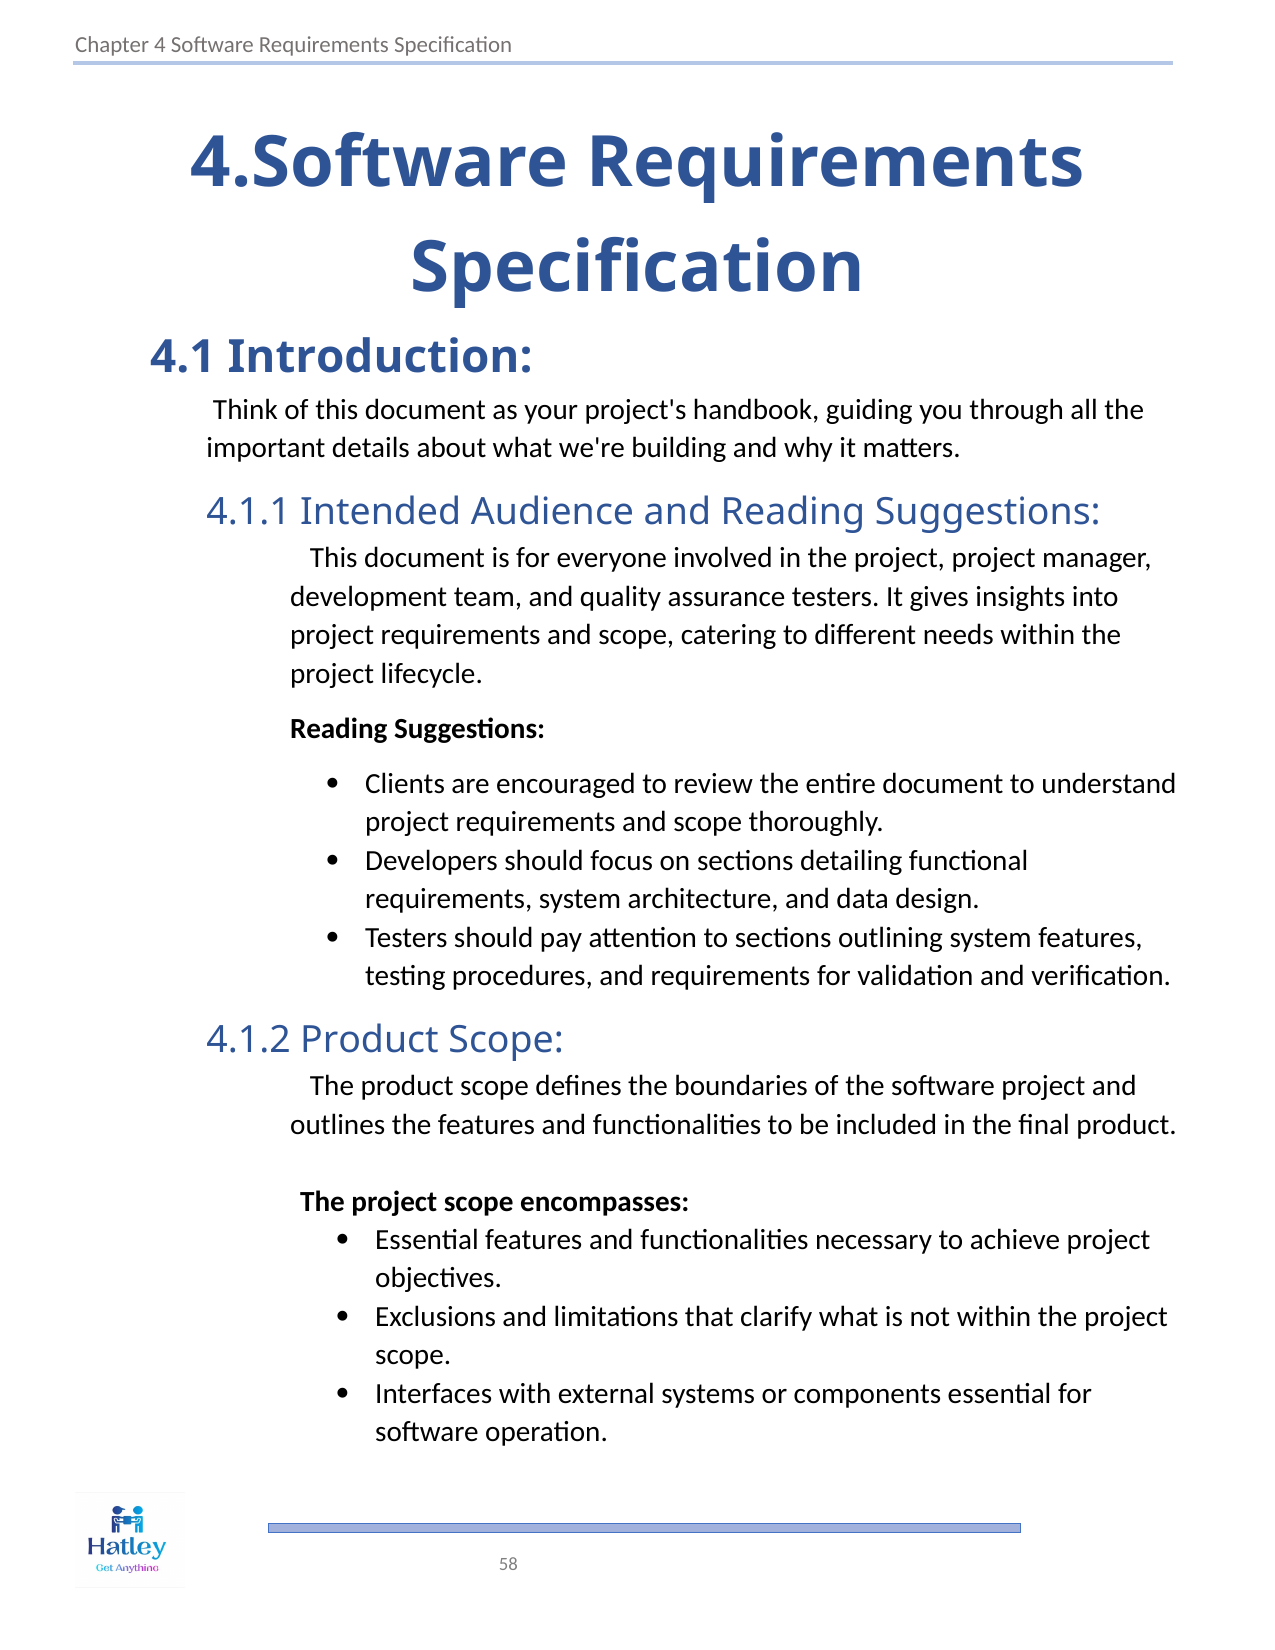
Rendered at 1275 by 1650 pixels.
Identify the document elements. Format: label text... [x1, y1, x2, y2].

subtitle Intended Audience and Reading Suggestions: [206, 484, 1200, 535]
list Clients are encouraged to review the entire document to understand project requirements and scope thoroughly. [327, 765, 1200, 839]
list The project scope encompasses: [300, 1183, 1200, 1218]
list This document is for everyone involved in the project, project manager, development team, and quality assurance testers. It gives insights into project requirements and scope, catering to different needs within the project lifecycle. [290, 539, 1200, 690]
text Reading Suggestions: [290, 710, 1200, 746]
list Interfaces with external systems or components essential for software operation. [337, 1375, 1200, 1449]
subtitle 4.Software Requirements Specification [75, 111, 1200, 312]
picture [75, 1492, 185, 1588]
list Essential features and functionalities necessary to achieve project objectives. [337, 1221, 1200, 1295]
list Developers should focus on sections detailing functional requirements, system architecture, and data design. [327, 842, 1200, 916]
list Exclusions and limitations that clarify what is not within the project scope. [337, 1298, 1200, 1372]
subtitle Product Scope: [206, 1012, 1200, 1063]
list The product scope defines the boundaries of the software project and outlines the features and functionalities to be included in the final product. [290, 1067, 1200, 1141]
text Think of this document as your project's handbook, guiding you through all the important details about what we're building and why it matters. [206, 391, 1200, 465]
subtitle 4.1 Introduction: [75, 323, 1200, 386]
list Testers should pay attention to sections outlining system features, testing procedures, and requirements for validation and verification. [327, 919, 1200, 993]
